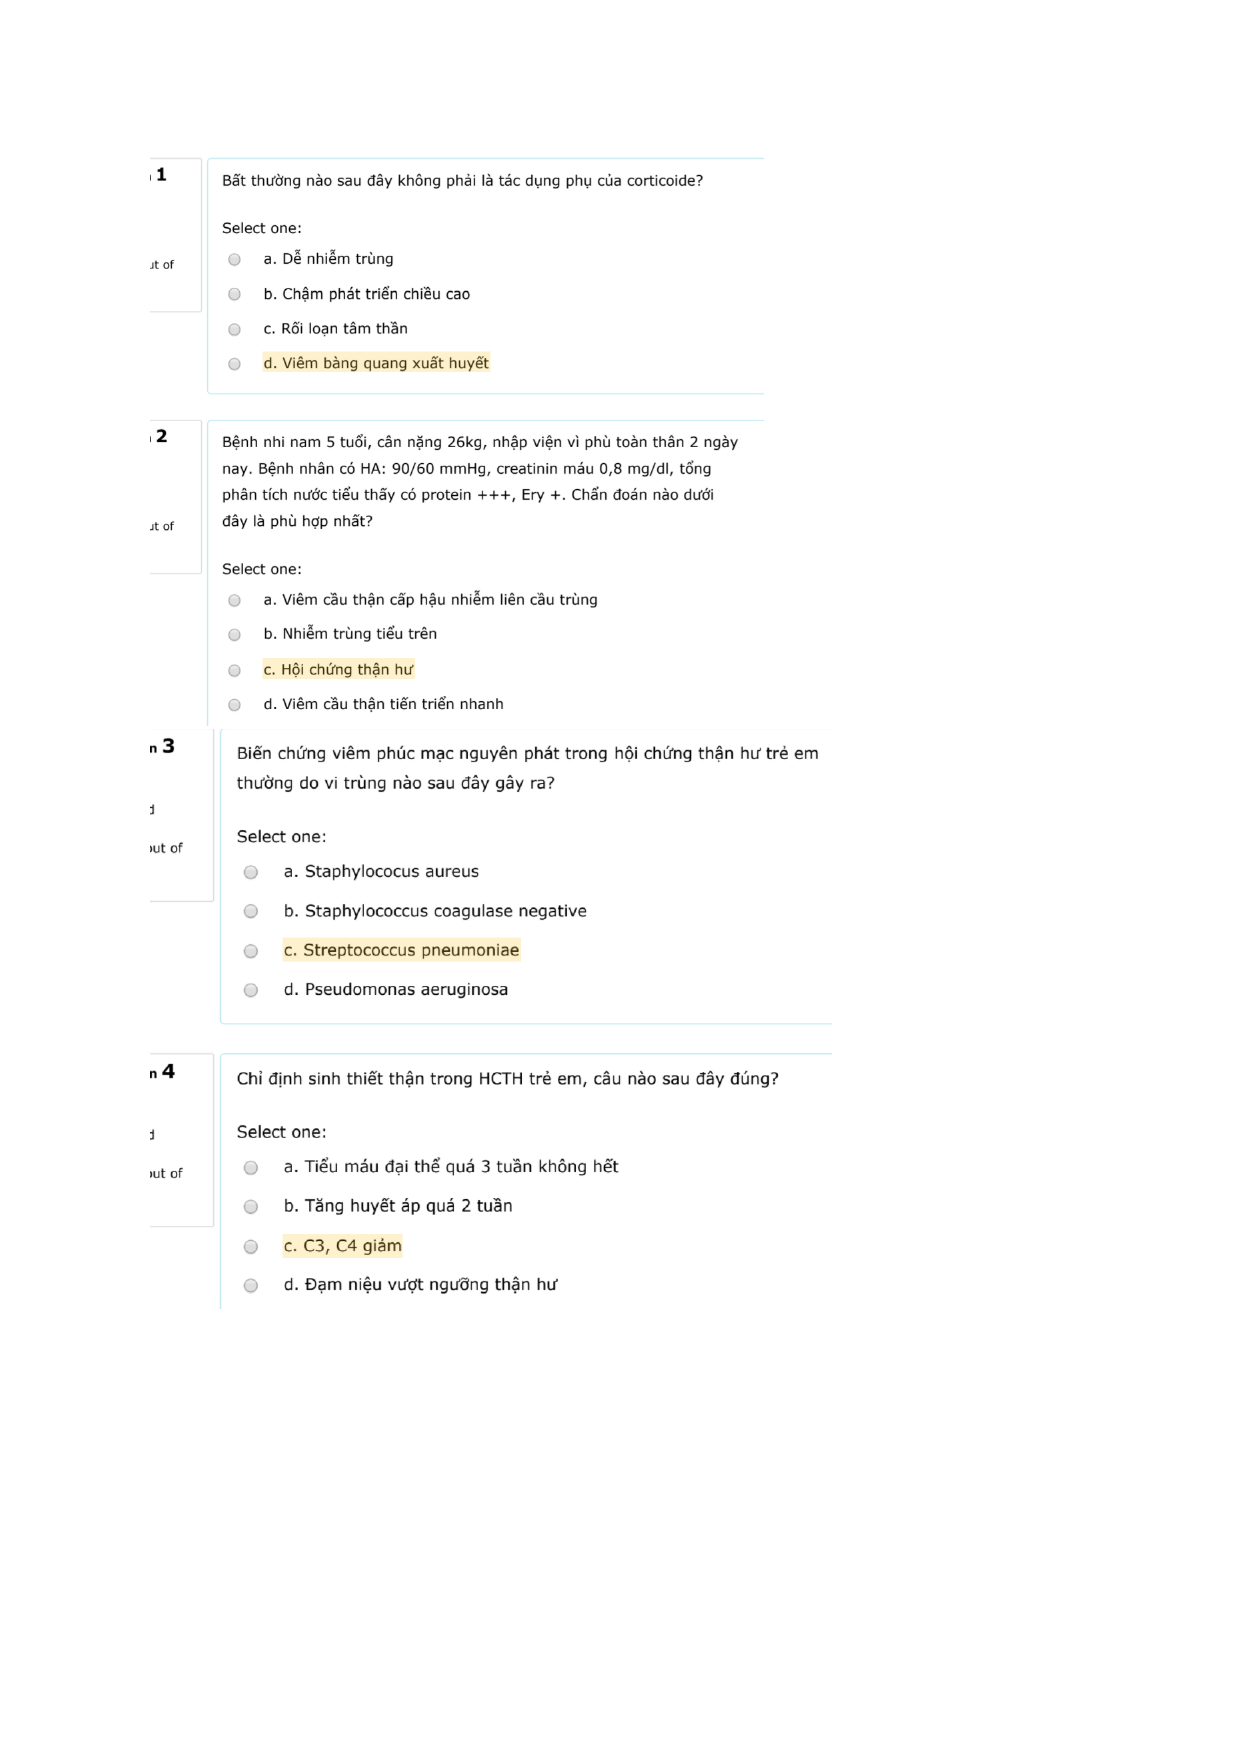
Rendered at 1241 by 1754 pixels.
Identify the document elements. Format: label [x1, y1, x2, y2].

picture [150, 729, 832, 1309]
picture [150, 150, 765, 726]
